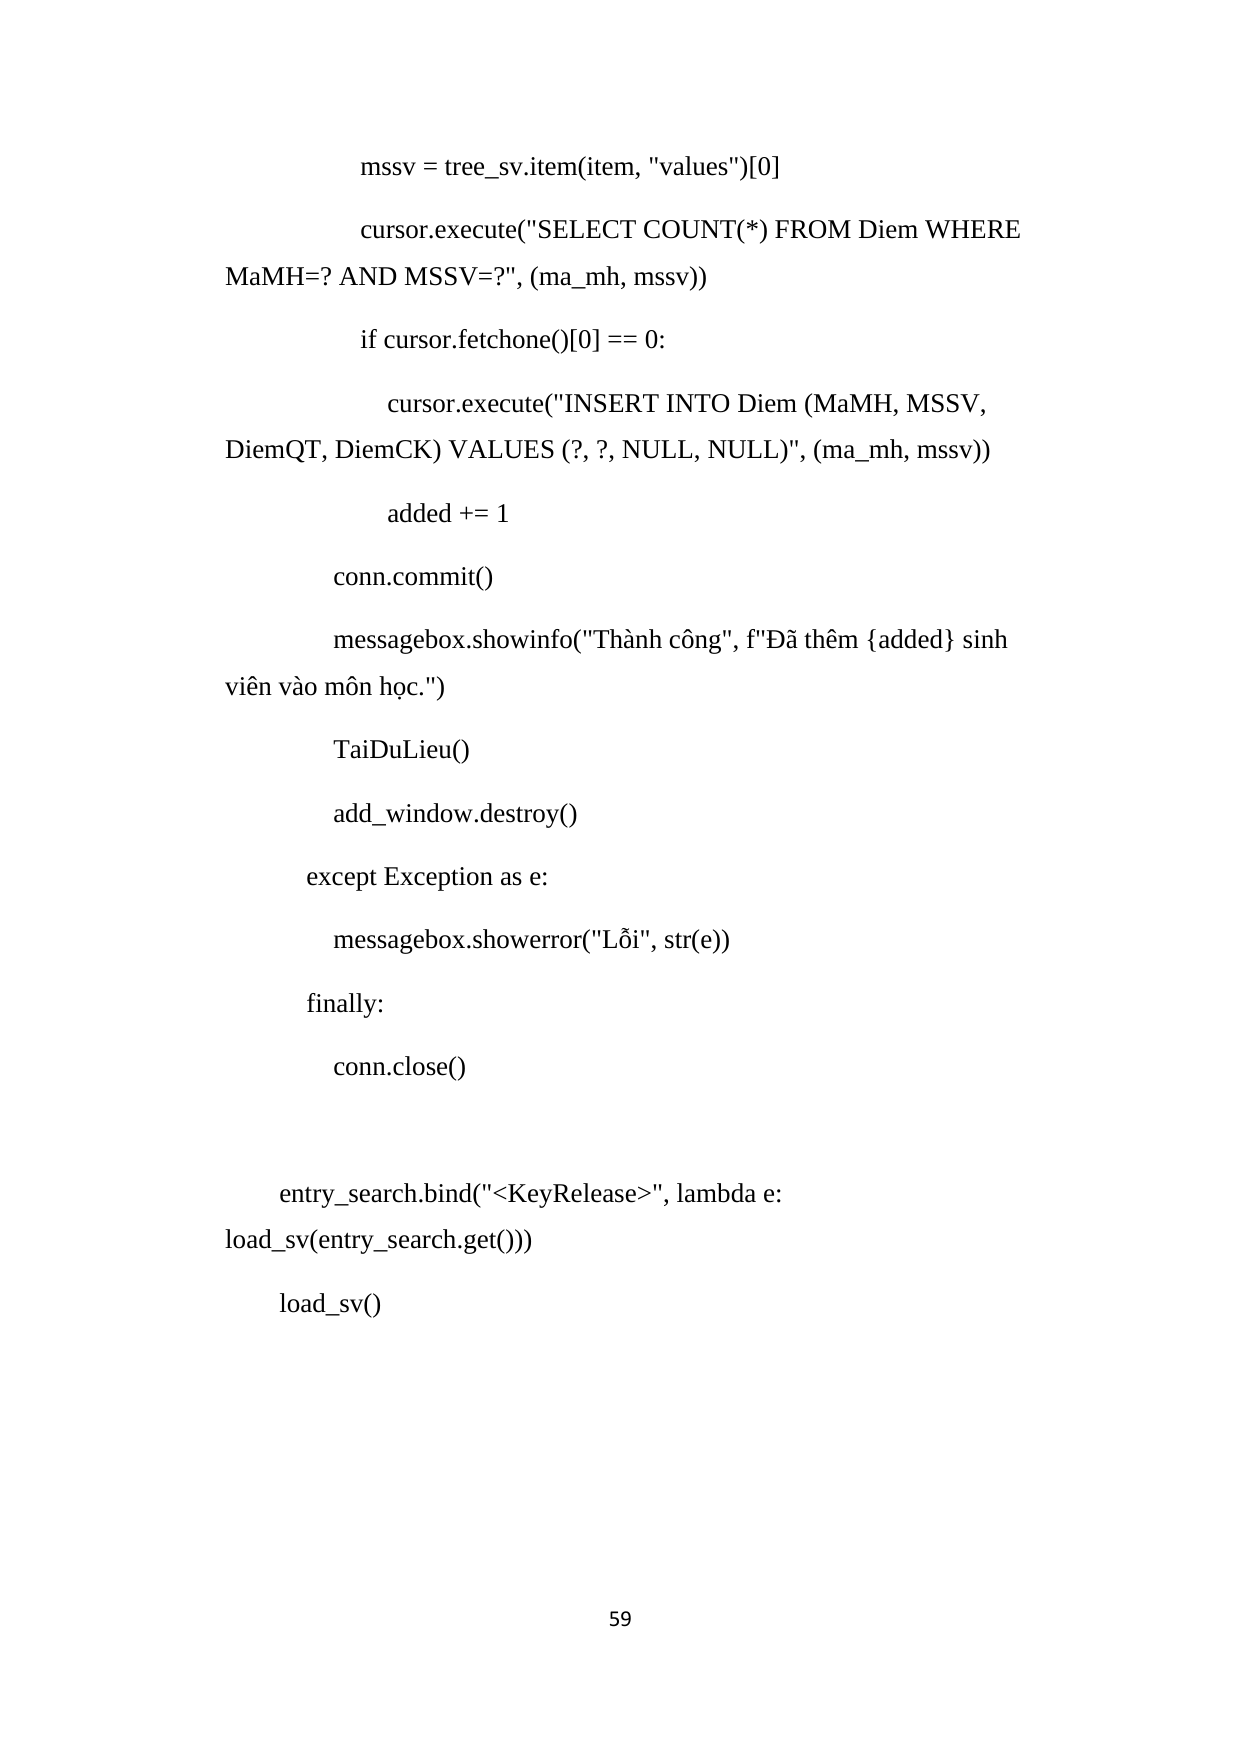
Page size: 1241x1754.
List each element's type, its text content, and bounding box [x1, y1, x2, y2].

text except Exception as e: [225, 860, 1053, 891]
text add_window.destroy() [225, 797, 1053, 828]
text finally: [225, 987, 1053, 1018]
text entry_search.bind("<KeyRelease>", lambda e: load_sv(entry_search.get())) [225, 1177, 1053, 1254]
text conn.close() [225, 1050, 1053, 1081]
text mssv = tree_sv.item(item, "values")[0] [225, 150, 1053, 181]
text cursor.execute("INSERT INTO Diem (MaMH, MSSV, DiemQT, DiemCK) VALUES (?, ?, NULL, NULL)", (ma_mh, mssv)) [225, 387, 1053, 464]
text cursor.execute("SELECT COUNT(*) FROM Diem WHERE MaMH=? AND MSSV=?", (ma_mh, mssv)) [225, 213, 1053, 291]
text conn.commit() [225, 560, 1053, 591]
text if cursor.fetchone()[0] == 0: [225, 323, 1053, 354]
text TaiDuLieu() [225, 733, 1053, 764]
text messagebox.showinfo("Thành công", f"Đã thêm {added} sinh viên vào môn học.") [225, 623, 1053, 701]
text load_sv() [225, 1287, 1053, 1318]
text messagebox.showerror("Lỗi", str(e)) [225, 923, 1053, 954]
text added += 1 [225, 497, 1053, 528]
